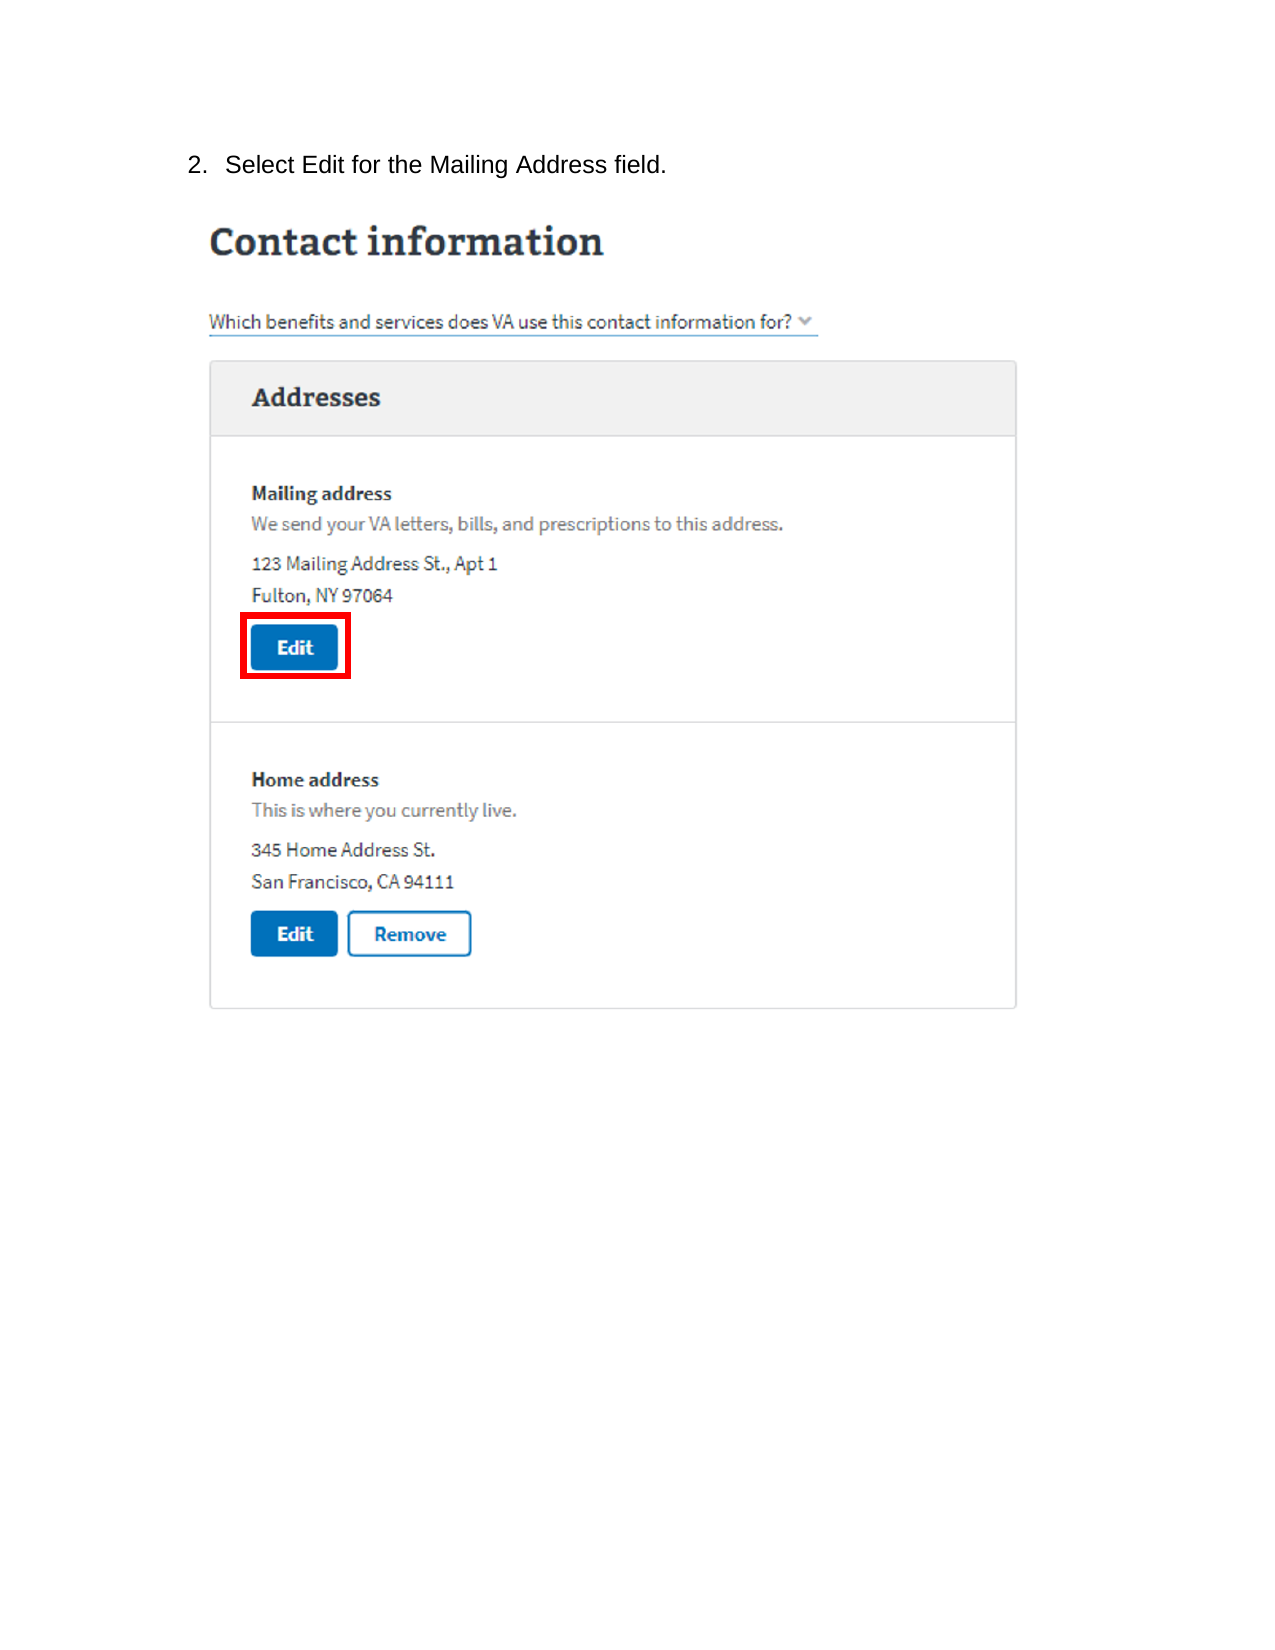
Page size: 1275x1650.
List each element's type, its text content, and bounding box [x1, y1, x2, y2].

list Select Edit for the Mailing Address field. [187, 150, 1125, 179]
picture [185, 200, 1041, 1031]
